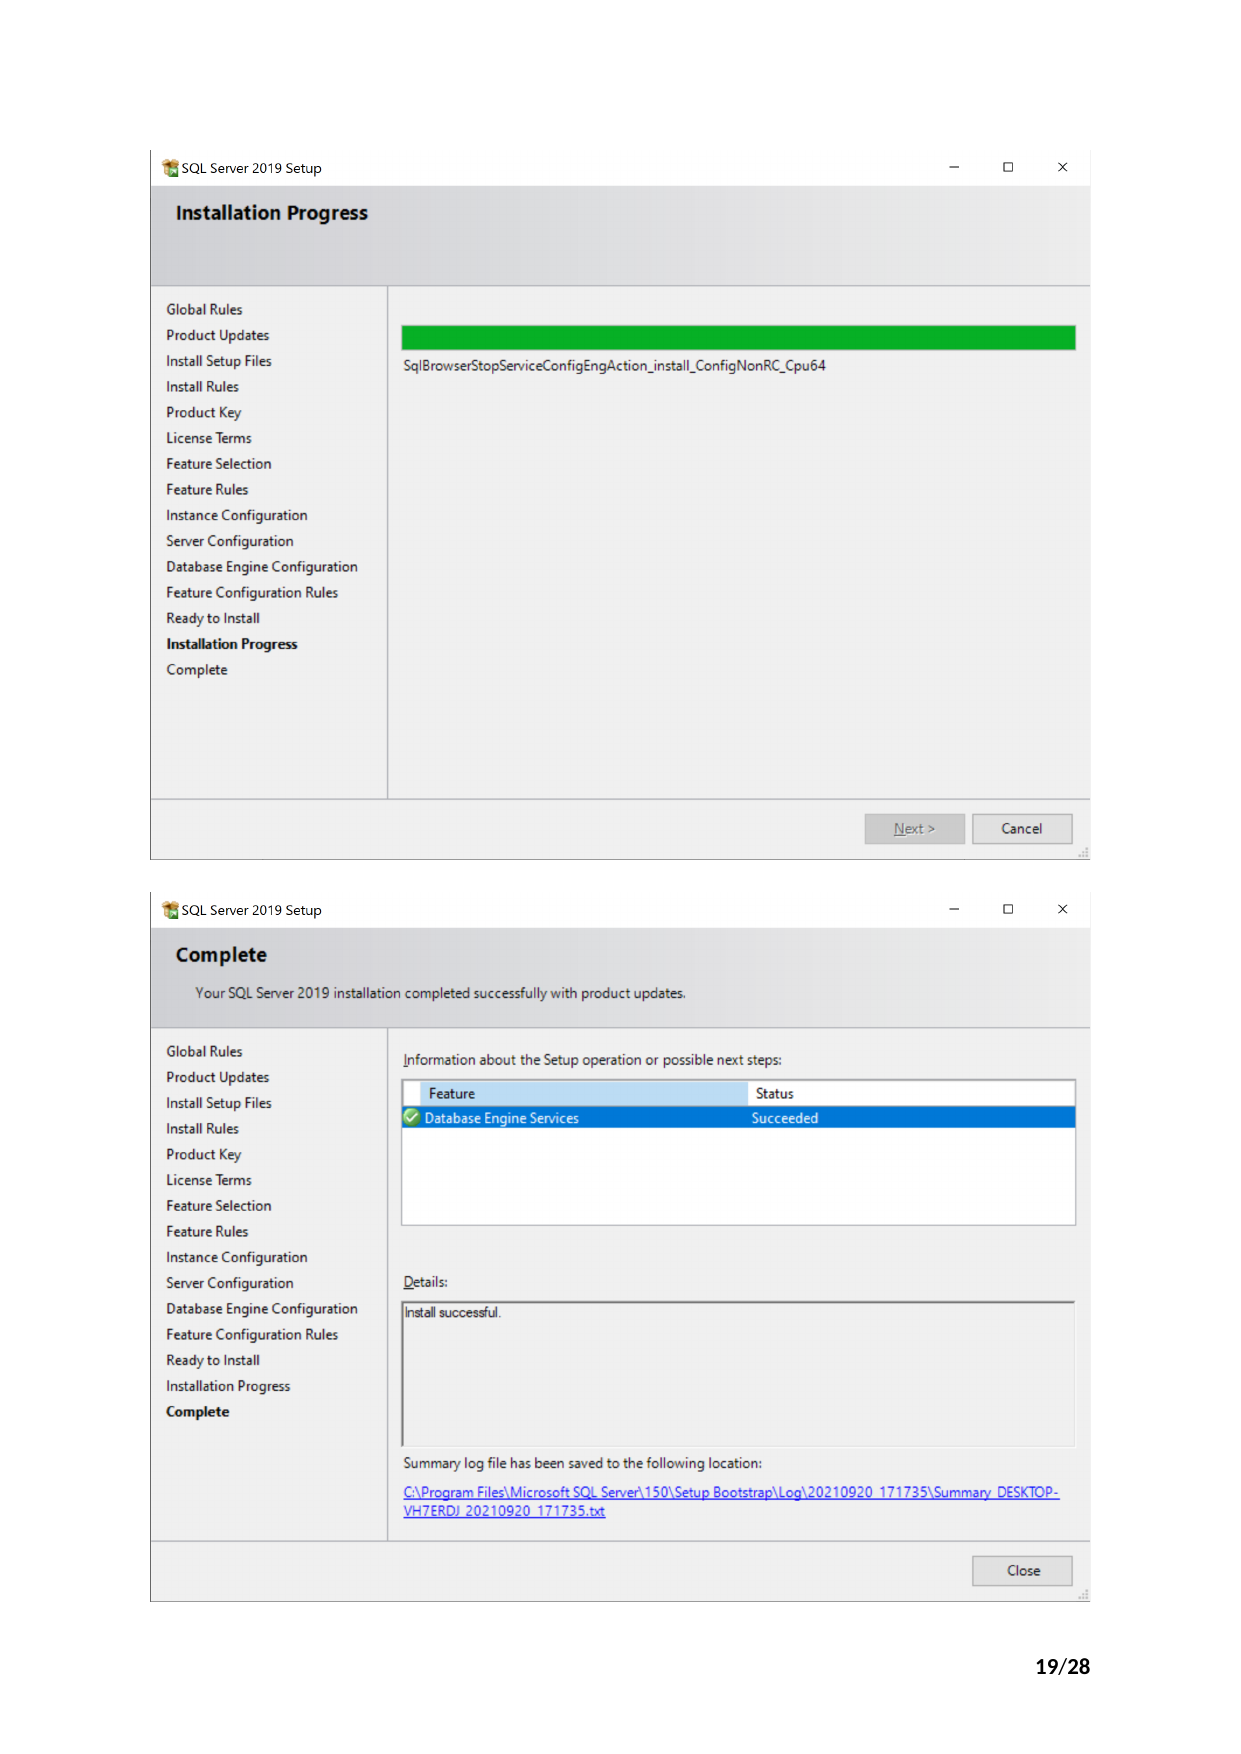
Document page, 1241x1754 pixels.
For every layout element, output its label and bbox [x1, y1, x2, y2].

picture [150, 150, 1091, 860]
picture [150, 892, 1091, 1602]
